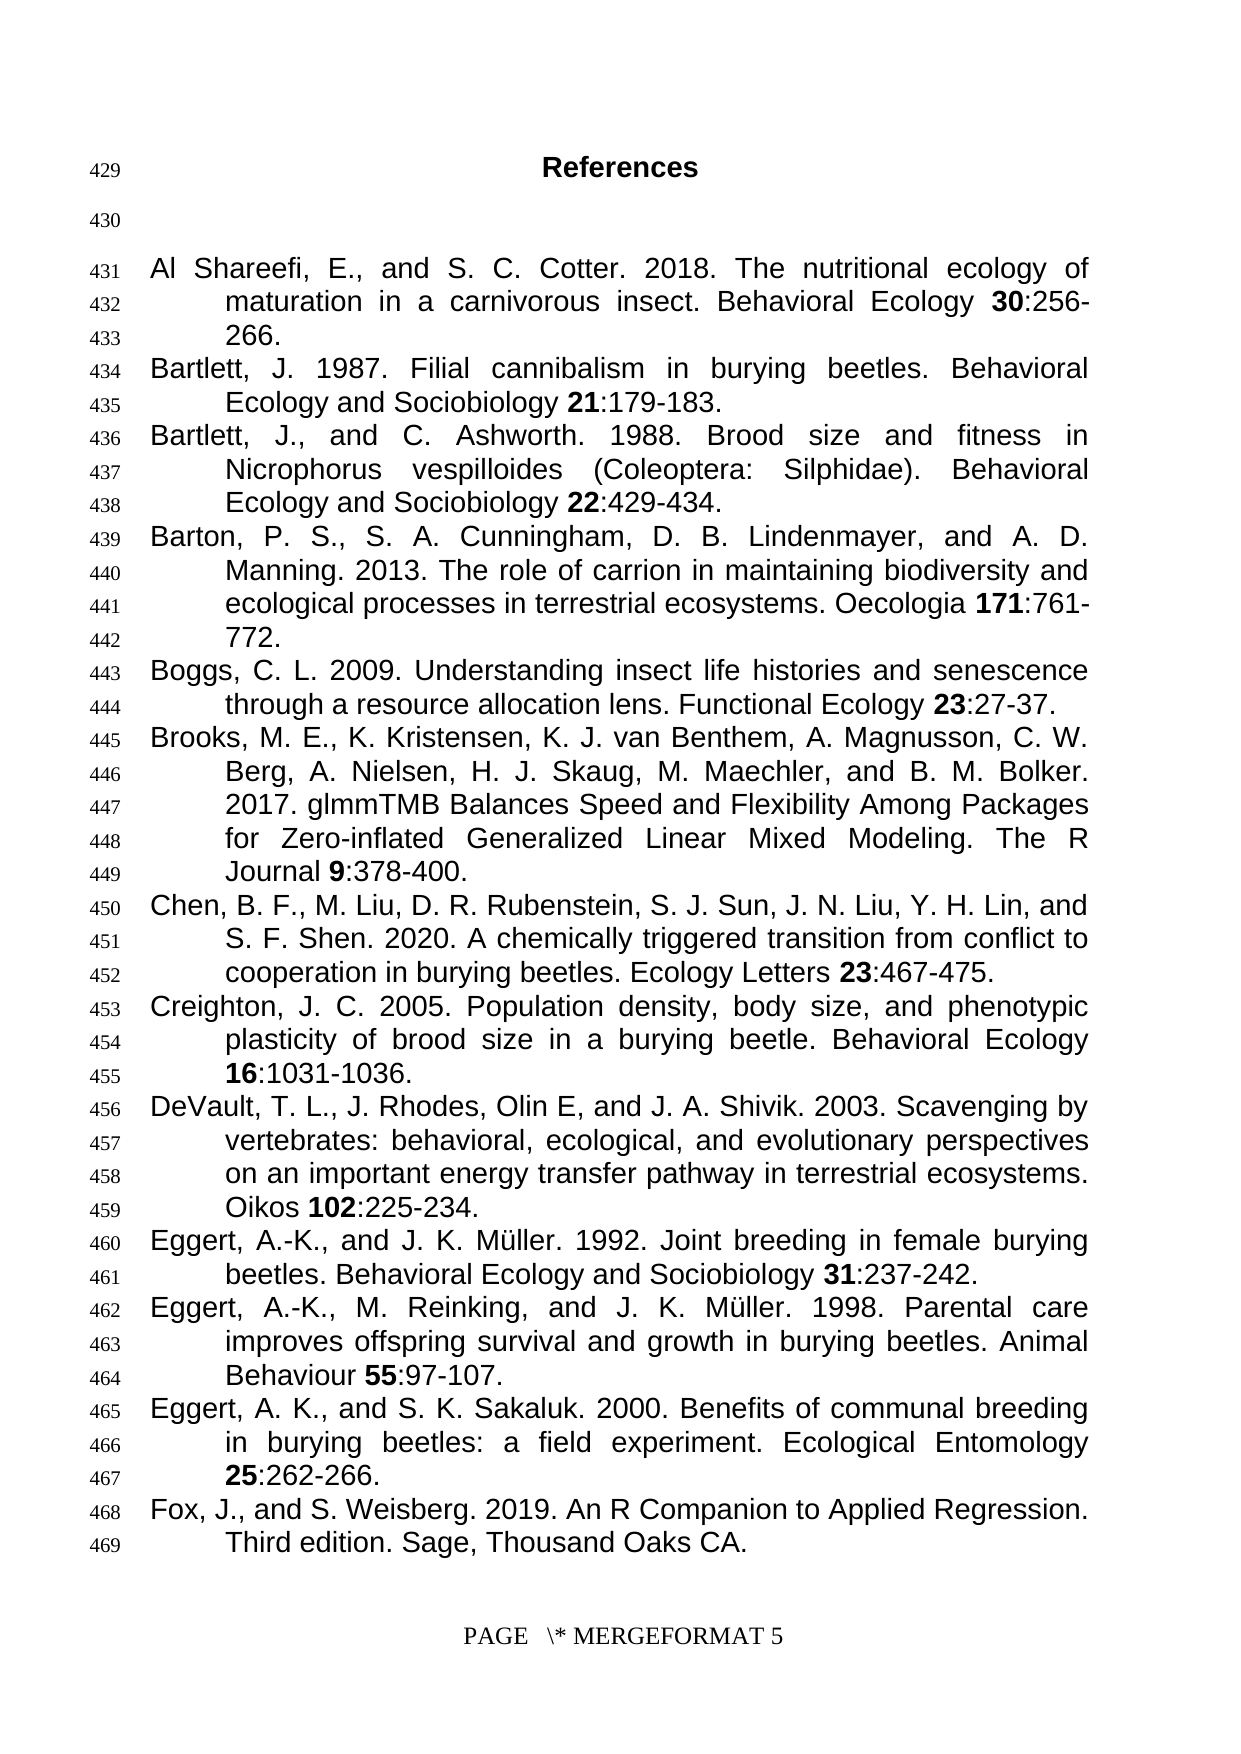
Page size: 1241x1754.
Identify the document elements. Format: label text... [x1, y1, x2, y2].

text Bartlett, J., and C. Ashworth. 1988. Brood size and fitness in Nicrophorus vespilloides (Coleoptera: Silphidae). Behavioral Ecology and Sociobiology 22:429-434. [150, 418, 1090, 519]
text Barton, P. S., S. A. Cunningham, D. B. Lindenmayer, and A. D. Manning. 2013. The role of carrion in maintaining biodiversity and ecological processes in terrestrial ecosystems. Oecologia 171:761-772. [150, 519, 1090, 653]
text Eggert, A.-K., and J. K. Müller. 1992. Joint breeding in female burying beetles. Behavioral Ecology and Sociobiology 31:237-242. [150, 1223, 1090, 1290]
text Bartlett, J. 1987. Filial cannibalism in burying beetles. Behavioral Ecology and Sociobiology 21:179-183. [150, 351, 1090, 418]
text Creighton, J. C. 2005. Population density, body size, and phenotypic plasticity of brood size in a burying beetle. Behavioral Ecology 16:1031-1036. [150, 988, 1090, 1089]
text Chen, B. F., M. Liu, D. R. Rubenstein, S. J. Sun, J. N. Liu, Y. H. Lin, and S. F. Shen. 2020. A chemically triggered transition from conflict to cooperation in burying beetles. Ecology Letters 23:467-475. [150, 888, 1090, 988]
text Brooks, M. E., K. Kristensen, K. J. van Benthem, A. Magnusson, C. W. Berg, A. Nielsen, H. J. Skaug, M. Maechler, and B. M. Bolker. 2017. glmmTMB Balances Speed and Flexibility Among Packages for Zero-inflated Generalized Linear Mixed Modeling. The R Journal 9:378-400. [150, 720, 1090, 888]
title References [150, 150, 1090, 183]
text Eggert, A.-K., M. Reinking, and J. K. Müller. 1998. Parental care improves offspring survival and growth in burying beetles. Animal Behaviour 55:97-107. [150, 1290, 1090, 1391]
text DeVault, T. L., J. Rhodes, Olin E, and J. A. Shivik. 2003. Scavenging by vertebrates: behavioral, ecological, and evolutionary perspectives on an important energy transfer pathway in terrestrial ecosystems. Oikos 102:225-234. [150, 1089, 1090, 1223]
text Fox, J., and S. Weisberg. 2019. An R Companion to Applied Regression. Third edition. Sage, Thousand Oaks CA. [150, 1492, 1090, 1559]
text Eggert, A. K., and S. K. Sakaluk. 2000. Benefits of communal breeding in burying beetles: a field experiment. Ecological Entomology 25:262-266. [150, 1391, 1090, 1492]
text Al Shareefi, E., and S. C. Cotter. 2018. The nutritional ecology of maturation in a carnivorous insect. Behavioral Ecology 30:256-266. [150, 251, 1090, 351]
text Boggs, C. L. 2009. Understanding insect life histories and senescence through a resource allocation lens. Functional Ecology 23:27-37. [150, 653, 1090, 720]
